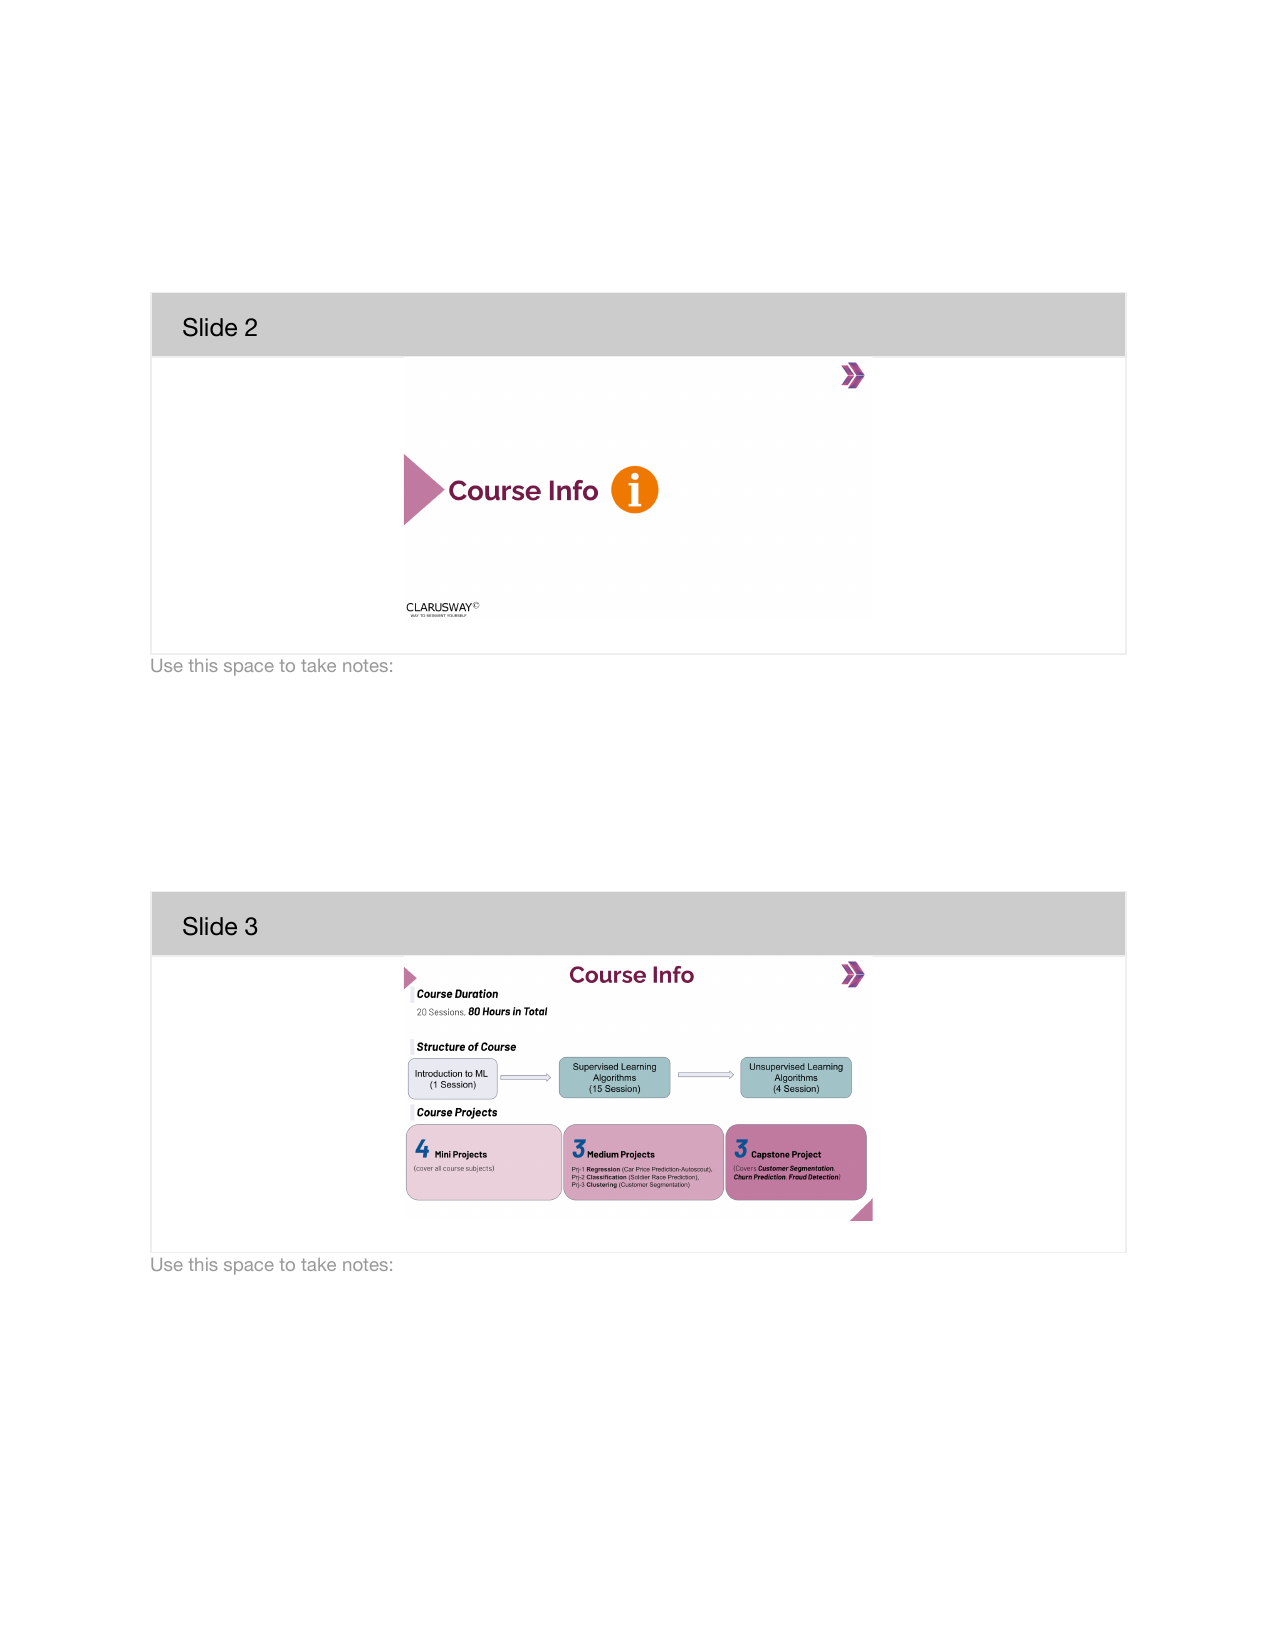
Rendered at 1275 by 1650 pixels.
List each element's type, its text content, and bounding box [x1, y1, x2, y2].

picture [403, 357, 873, 622]
text Use this space to take notes: [150, 655, 1125, 678]
table_header Slide 2 [152, 293, 1125, 356]
table_cell [152, 358, 1125, 653]
table_cell [152, 957, 1125, 1252]
table_header Slide 3 [152, 892, 1125, 955]
text Use this space to take notes: [150, 1253, 1125, 1277]
picture [403, 956, 873, 1221]
